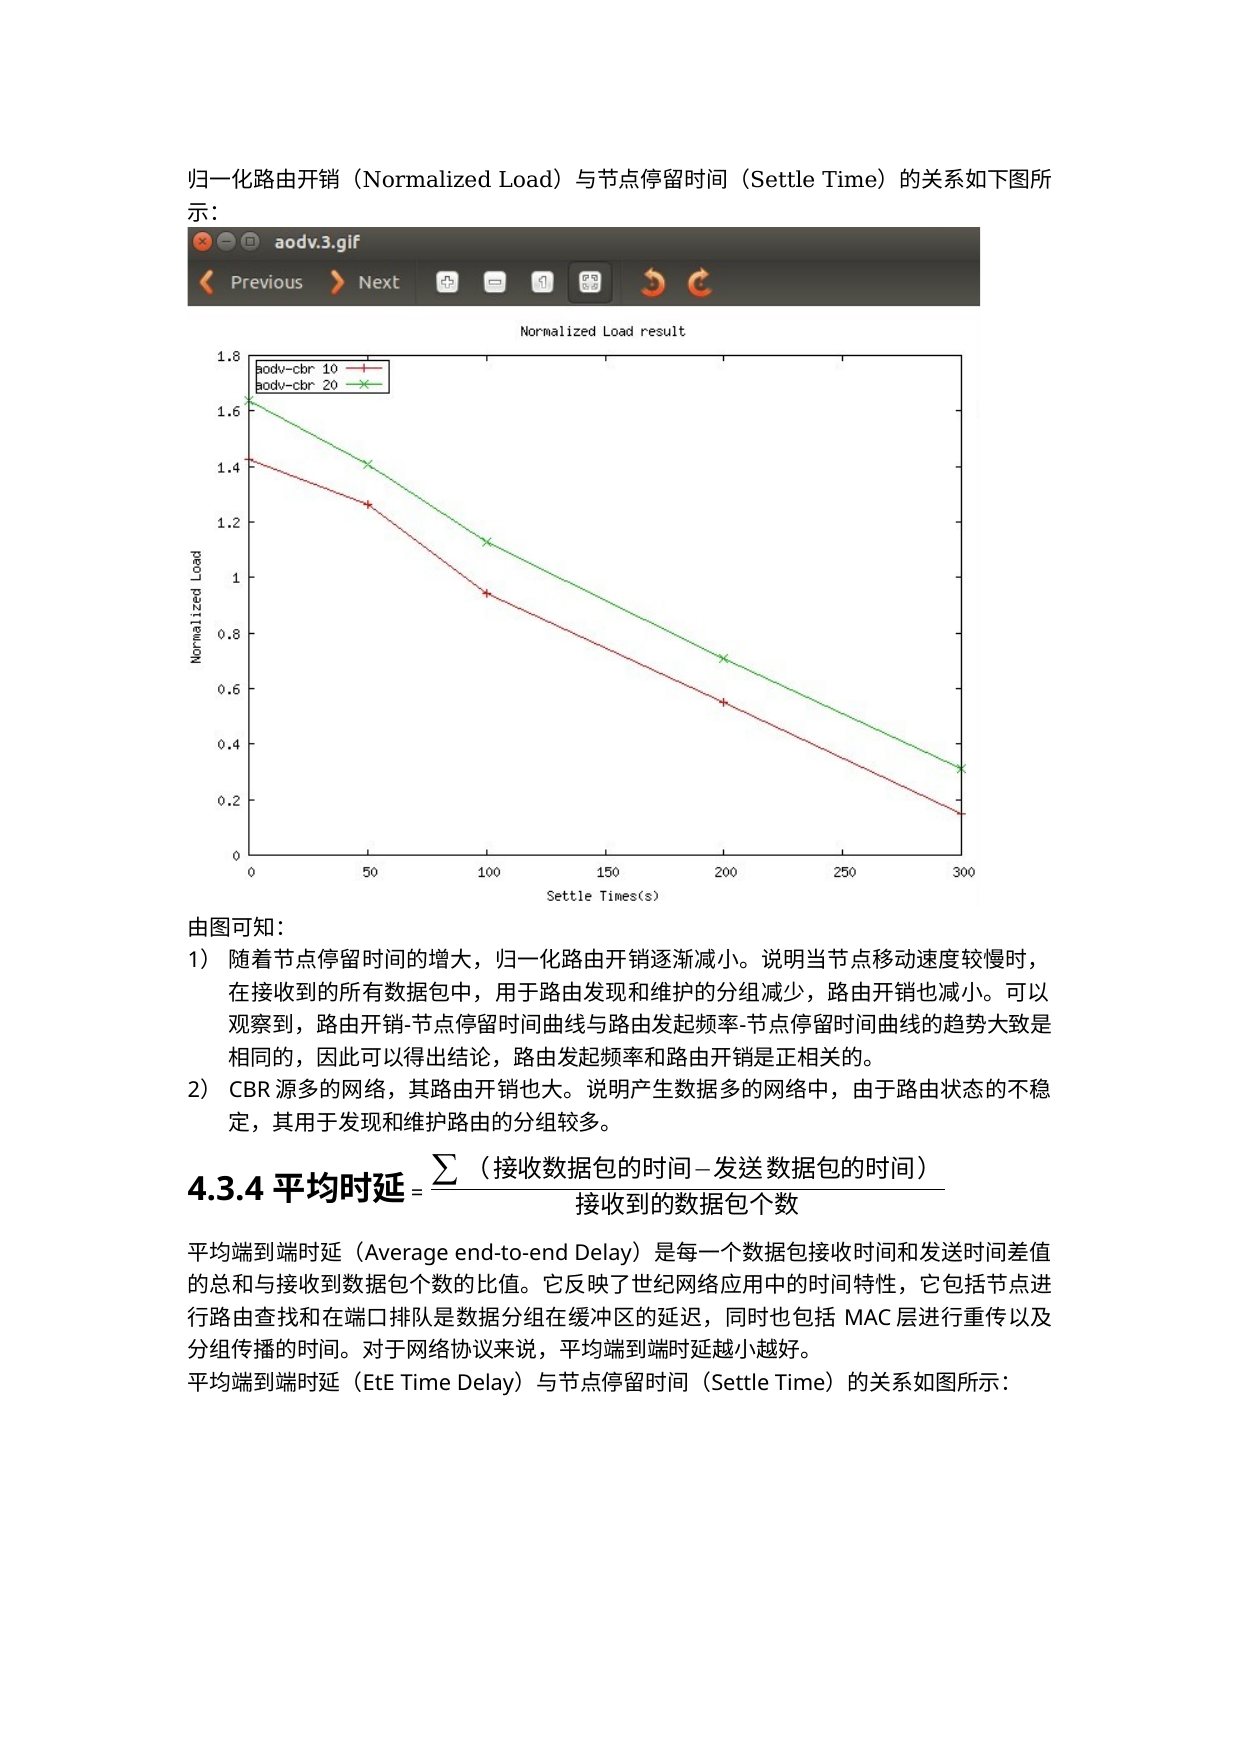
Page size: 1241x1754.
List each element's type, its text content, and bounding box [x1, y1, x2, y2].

text 由图可知： [187, 909, 1053, 942]
list 随着节点停留时间的增大，归一化路由开销逐渐减小。说明当节点移动速度较慢时，在接收到的所有数据包中，用于路由发现和维护的分组减少，路由开销也减小。可以观察到，路由开销-节点停留时间曲线与路由发起频率-节点停留时间曲线的趋势大致是相同的，因此可以得出结论，路由发起频率和路由开销是正相关的。 [187, 942, 1053, 1072]
text 平均端到端时延（Average end-to-end Delay）是每一个数据包接收时间和发送时间差值的总和与接收到数据包个数的比值。它反映了世纪网络应用中的时间特性，它包括节点进行路由查找和在端口排队是数据分组在缓冲区的延迟，同时也包括MAC层进行重传以及分组传播的时间。对于网络协议来说，平均端到端时延越小越好。 [187, 1234, 1053, 1364]
list CBR源多的网络，其路由开销也大。说明产生数据多的网络中，由于路由状态的不稳定，其用于发现和维护路由的分组较多。 [187, 1072, 1053, 1137]
text 归一化路由开销（Normalized Load）与节点停留时间（Settle Time）的关系如下图所示： [187, 162, 1053, 227]
picture [187, 227, 980, 906]
text 平均端到端时延（EtE Time Delay）与节点停留时间（Settle Time）的关系如图所示： [187, 1364, 1053, 1397]
text 4.3.4 平均时延 = [187, 1137, 1053, 1234]
